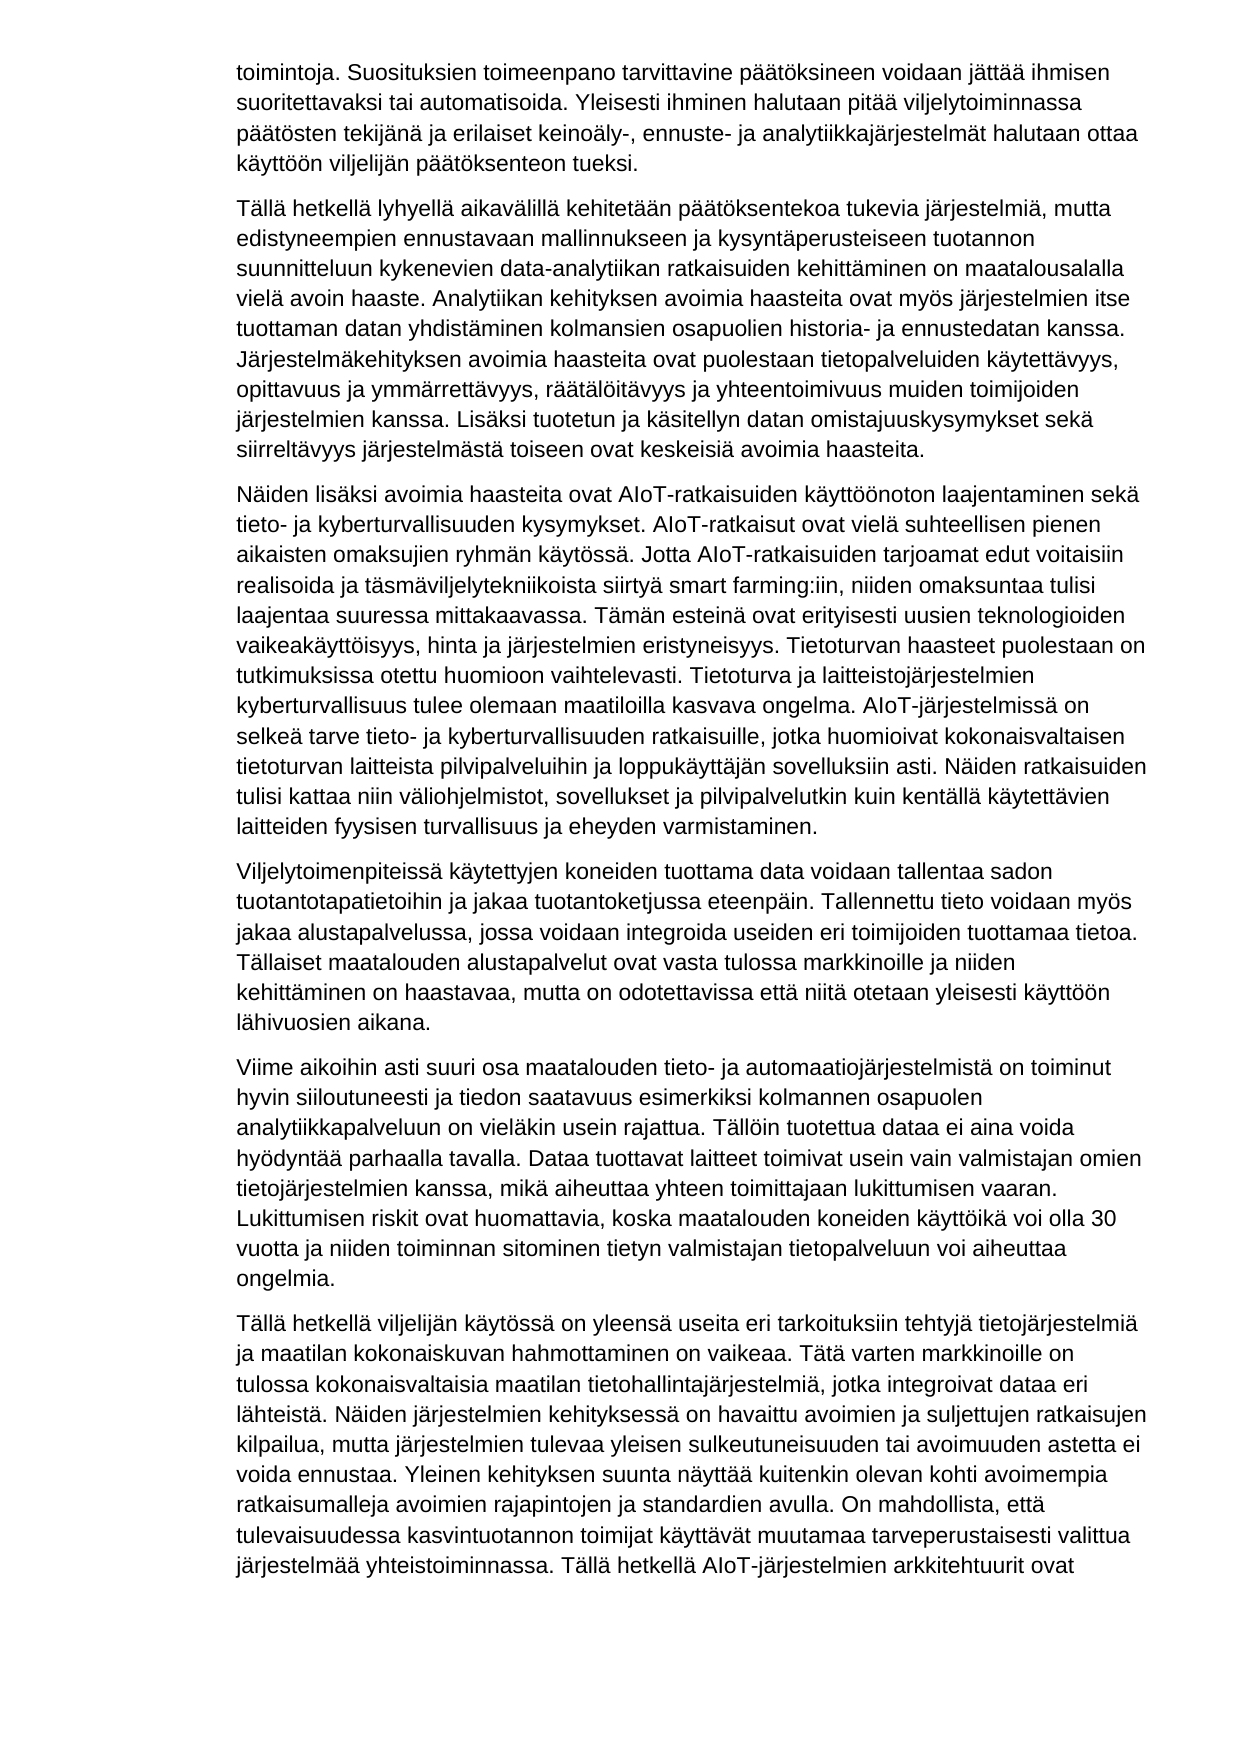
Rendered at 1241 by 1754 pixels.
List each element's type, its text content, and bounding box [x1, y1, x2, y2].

text Viljelytoimenpiteissä käytettyjen koneiden tuottama data voidaan tallentaa sadon tuotantotapatietoihin ja jakaa tuotantoketjussa eteenpäin. Tallennettu tieto voidaan myös jakaa alustapalvelussa, jossa voidaan integroida useiden eri toimijoiden tuottamaa tietoa. Tällaiset maatalouden alustapalvelut ovat vasta tulossa markkinoille ja niiden kehittäminen on haastavaa, mutta on odotettavissa että niitä otetaan yleisesti käyttöön lähivuosien aikana. [236, 858, 1152, 1035]
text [236, 1310, 1152, 1578]
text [236, 59, 1152, 176]
text Viime aikoihin asti suuri osa maatalouden tieto- ja automaatiojärjestelmistä on toiminut hyvin siiloutuneesti ja tiedon saatavuus esimerkiksi kolmannen osapuolen analytiikkapalveluun on vieläkin usein rajattua. Tällöin tuotettua dataa ei aina voida hyödyntää parhaalla tavalla. Dataa tuottavat laitteet toimivat usein vain valmistajan omien tietojärjestelmien kanssa, mikä aiheuttaa yhteen toimittajaan lukittumisen vaaran. Lukittumisen riskit ovat huomattavia, koska maatalouden koneiden käyttöikä voi olla 30 vuotta ja niiden toiminnan sitominen tietyn valmistajan tietopalveluun voi aiheuttaa ongelmia. [236, 1054, 1152, 1292]
text Tällä hetkellä lyhyellä aikavälillä kehitetään päätöksentekoa tukevia järjestelmiä, mutta edistyneempien ennustavaan mallinnukseen ja kysyntäperusteiseen tuotannon suunnitteluun kykenevien data-analytiikan ratkaisuiden kehittäminen on maatalousalalla vielä avoin haaste. Analytiikan kehityksen avoimia haasteita ovat myös järjestelmien itse tuottaman datan yhdistäminen kolmansien osapuolien historia- ja ennustedatan kanssa. Järjestelmäkehityksen avoimia haasteita ovat puolestaan tietopalveluiden käytettävyys, opittavuus ja ymmärrettävyys, räätälöitävyys ja yhteentoimivuus muiden toimijoiden järjestelmien kanssa. Lisäksi tuotetun ja käsitellyn datan omistajuuskysymykset sekä siirreltävyys järjestelmästä toiseen ovat keskeisiä avoimia haasteita. [236, 194, 1152, 462]
text Näiden lisäksi avoimia haasteita ovat AIoT-ratkaisuiden käyttöönoton laajentaminen sekä tieto- ja kyberturvallisuuden kysymykset. AIoT-ratkaisut ovat vielä suhteellisen pienen aikaisten omaksujien ryhmän käytössä. Jotta AIoT-ratkaisuiden tarjoamat edut voitaisiin realisoida ja täsmäviljelytekniikoista siirtyä smart farming:iin, niiden omaksuntaa tulisi laajentaa suuressa mittakaavassa. Tämän esteinä ovat erityisesti uusien teknologioiden vaikeakäyttöisyys, hinta ja järjestelmien eristyneisyys. Tietoturvan haasteet puolestaan on tutkimuksissa otettu huomioon vaihtelevasti. Tietoturva ja laitteistojärjestelmien kyberturvallisuus tulee olemaan maatiloilla kasvava ongelma. AIoT-järjestelmissä on selkeä tarve tieto- ja kyberturvallisuuden ratkaisuille, jotka huomioivat kokonaisvaltaisen tietoturvan laitteista pilvipalveluihin ja loppukäyttäjän sovelluksiin asti. Näiden ratkaisuiden tulisi kattaa niin väliohjelmistot, sovellukset ja pilvipalvelutkin kuin kentällä käytettävien laitteiden fyysisen turvallisuus ja eheyden varmistaminen. [236, 481, 1152, 839]
